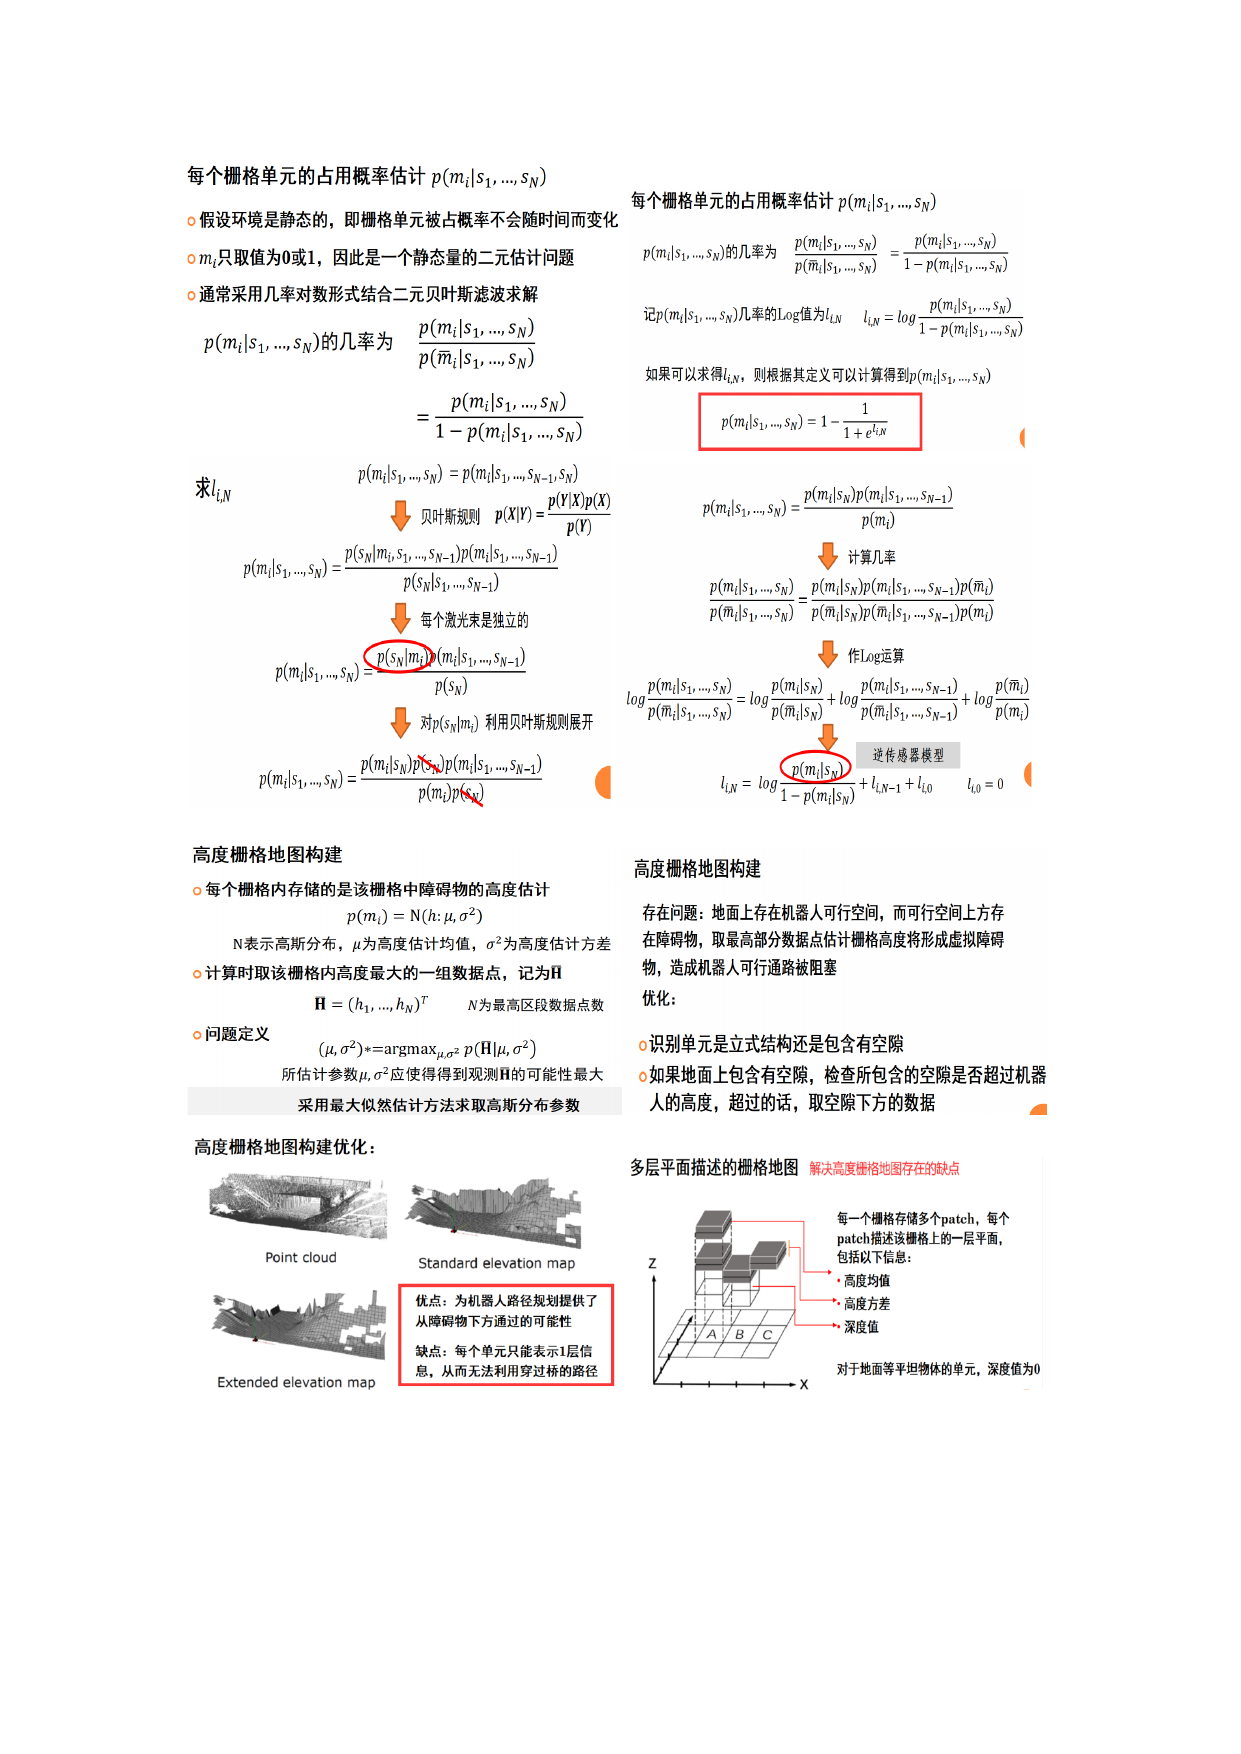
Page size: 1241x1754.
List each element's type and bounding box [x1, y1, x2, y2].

picture [187, 844, 1047, 1115]
picture [615, 465, 1032, 809]
picture [628, 187, 1025, 452]
picture [187, 454, 611, 809]
picture [187, 1137, 1043, 1390]
picture [187, 162, 619, 452]
